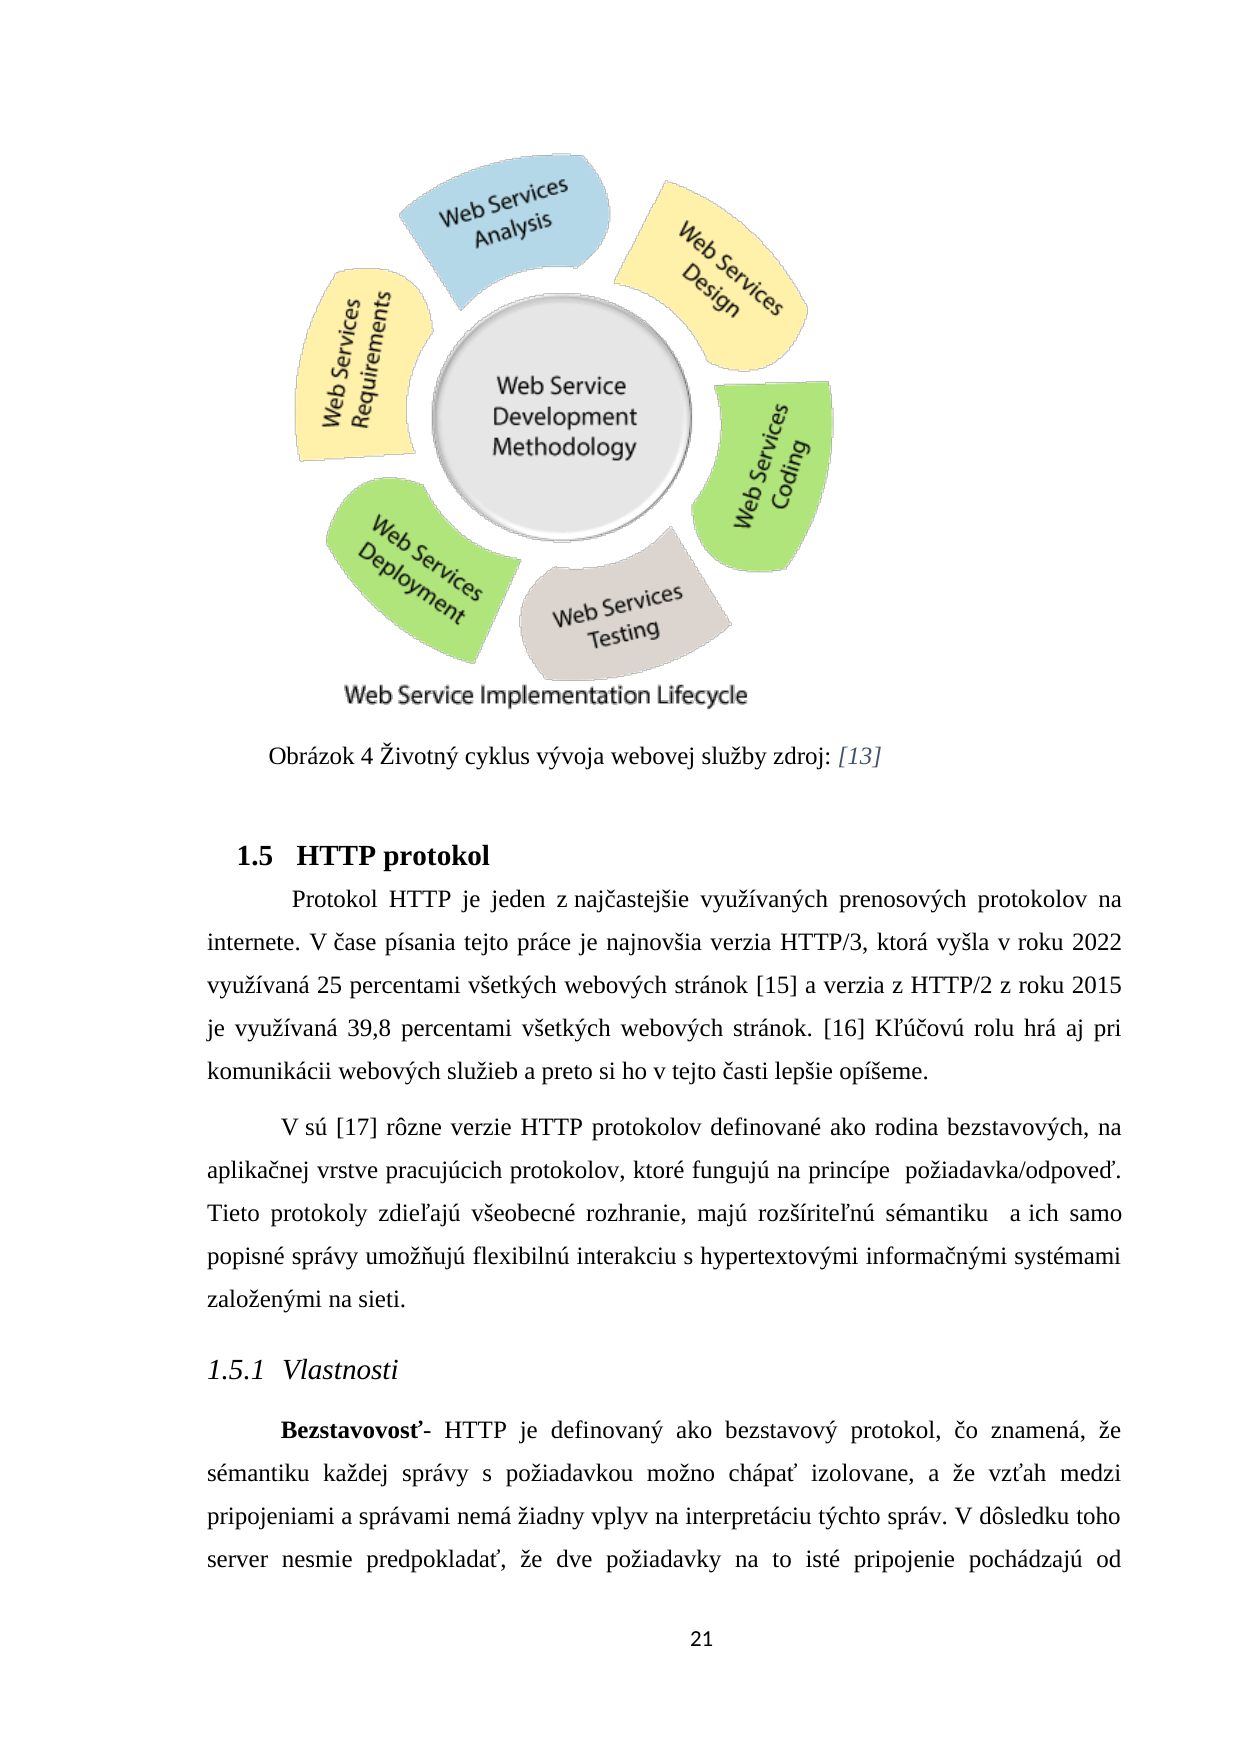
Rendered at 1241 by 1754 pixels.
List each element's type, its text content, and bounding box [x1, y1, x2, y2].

subtitle HTTP protokol [236, 838, 1122, 871]
text Protokol HTTP je jeden z najčastejšie využívaných prenosových protokolov na internete. V čase písania tejto práce je najnovšia verzia HTTP/3, ktorá vyšla v roku 2022 využívaná 25 percentami všetkých webových stránok a verzia z HTTP/2 z roku 2015 je využívaná 39,8 percentami všetkých webových stránok. Kľúčovú rolu hrá aj pri komunikácii webových služieb a preto si ho v tejto časti lepšie opíšeme. [207, 884, 1122, 1085]
text V sú rôzne verzie HTTP protokolov definované ako rodina bezstavových, na aplikačnej vrstve pracujúcich protokolov, ktoré fungujú na princípe požiadavka/odpoveď. Tieto protokoly zdieľajú všeobecné rozhranie, majú rozšíriteľnú sémantiku a ich samo popisné správy umožňujú flexibilnú interakciu s hypertextovými informačnými systémami založenými na sieti. [207, 1112, 1122, 1313]
subtitle Vlastnosti [207, 1352, 1122, 1386]
picture [188, 147, 894, 712]
